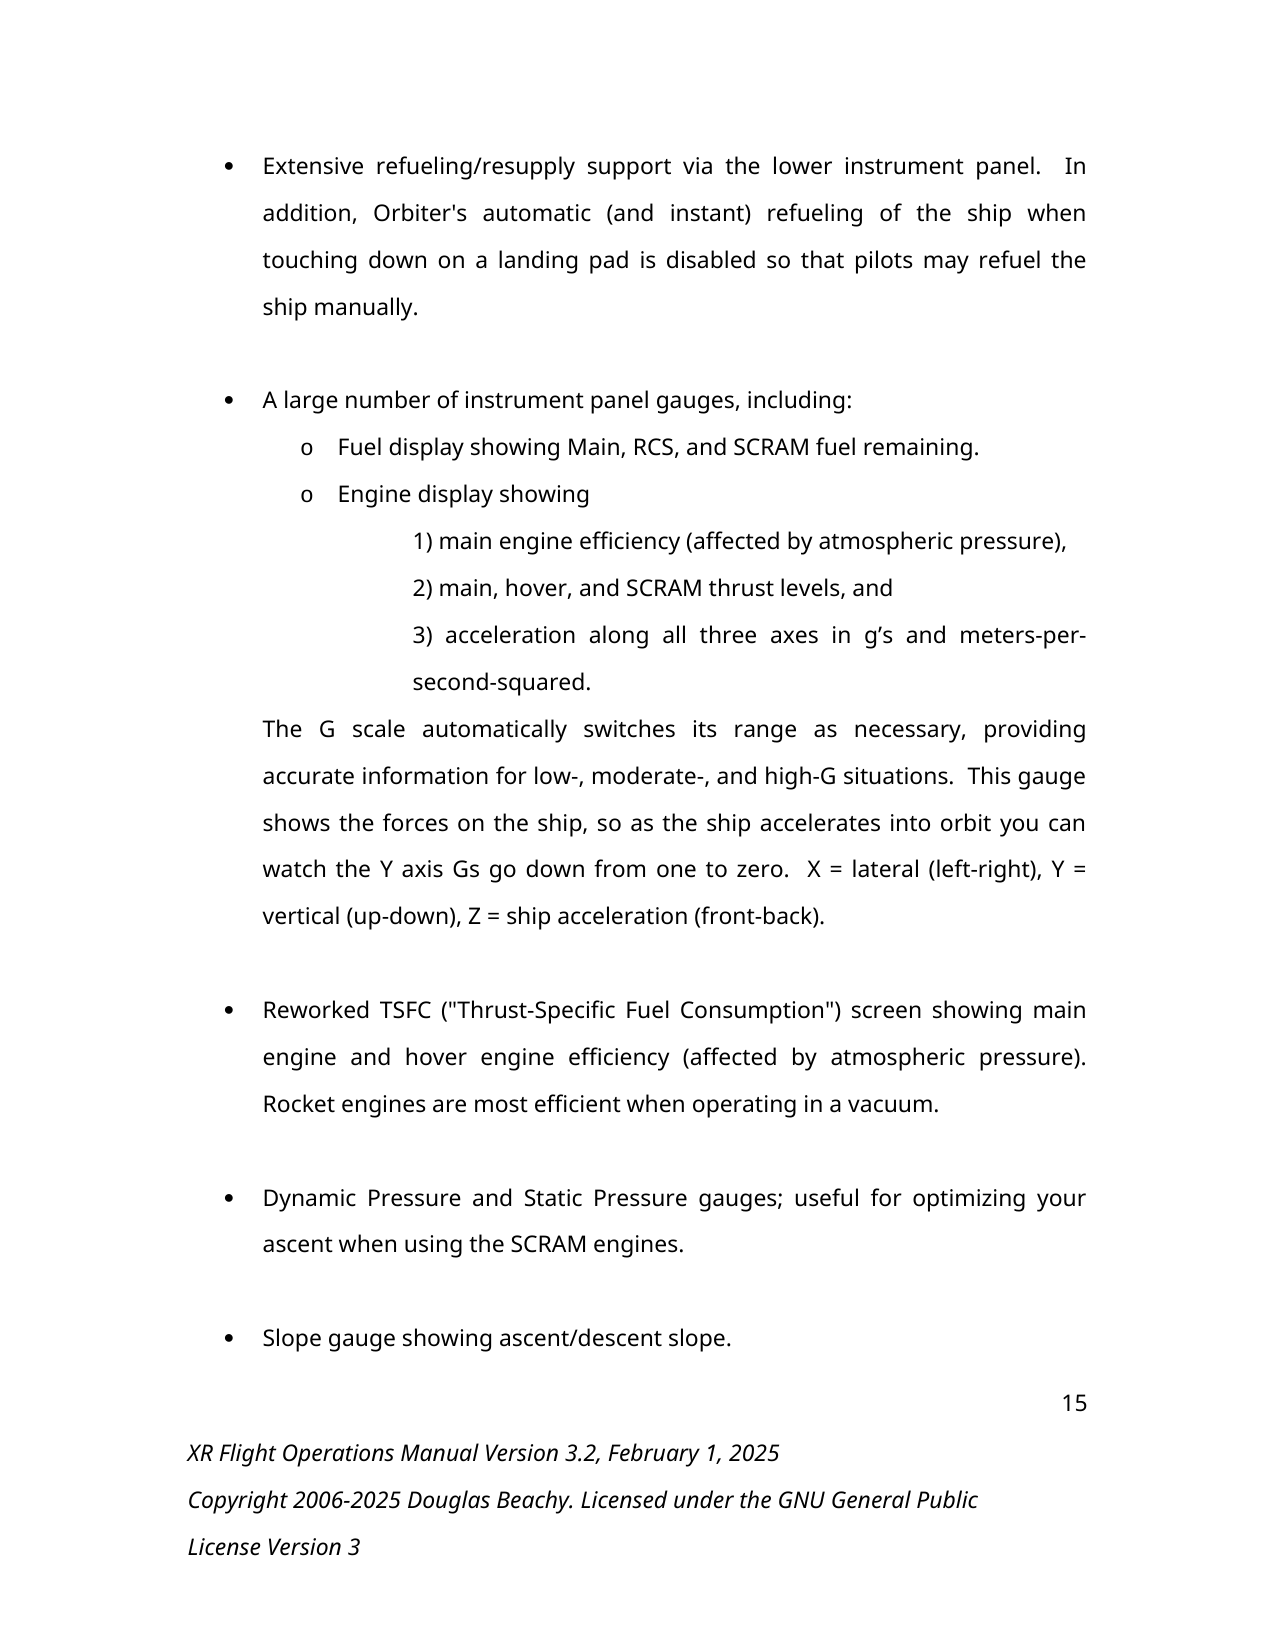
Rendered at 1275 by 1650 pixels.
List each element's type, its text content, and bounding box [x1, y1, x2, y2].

list A large number of instrument panel gauges, including: [225, 384, 1087, 416]
list Reworked TSFC ("Thrust-Specific Fuel Consumption") screen showing main engine and hover engine efficiency (affected by atmospheric pressure). Rocket engines are most efficient when operating in a vacuum. [225, 994, 1087, 1119]
text The G scale automatically switches its range as necessary, providing accurate information for low-, moderate-, and high-G situations. This gauge shows the forces on the ship, so as the ship accelerates into orbit you can watch the Y axis Gs go down from one to zero. X = lateral (left-right), Y = vertical (up-down), Z = ship acceleration (front-back). [262, 713, 1087, 931]
text 3) acceleration along all three axes in g’s and meters-per-second-squared. [412, 619, 1087, 697]
list Slope gauge showing ascent/descent slope. [225, 1322, 1087, 1353]
list Extensive refueling/resupply support via the lower instrument panel. In addition, Orbiter's automatic (and instant) refueling of the ship when touching down on a landing pad is disabled so that pilots may refuel the ship manually. [225, 150, 1087, 322]
text 2) main, hover, and SCRAM thrust levels, and [412, 572, 1087, 603]
list Engine display showing [300, 478, 1087, 509]
text 1) main engine efficiency (affected by atmospheric pressure), [412, 525, 1087, 556]
list Dynamic Pressure and Static Pressure gauges; useful for optimizing your ascent when using the SCRAM engines. [225, 1181, 1087, 1259]
list Fuel display showing , RCS, and SCRAM fuel remaining. [300, 431, 1087, 463]
